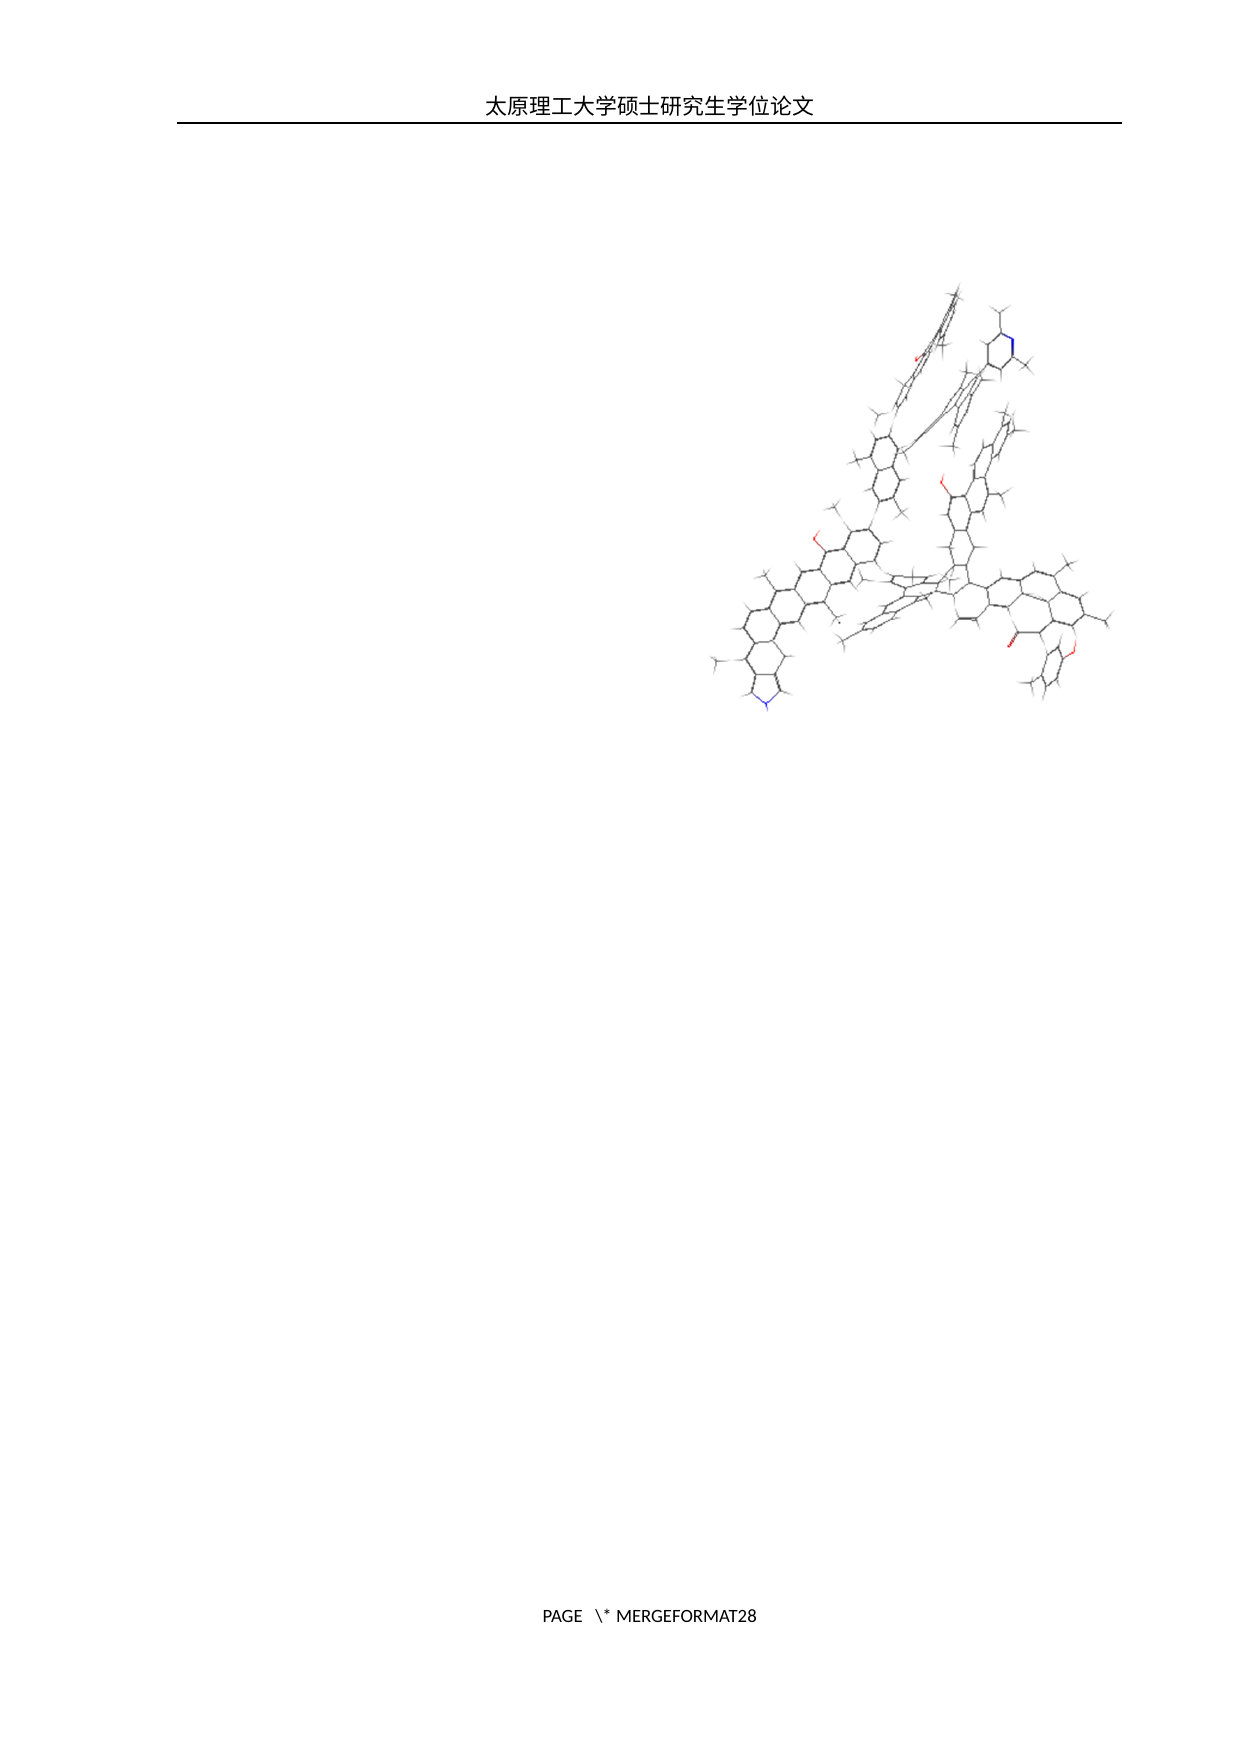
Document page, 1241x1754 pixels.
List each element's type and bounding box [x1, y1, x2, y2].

picture [651, 256, 1181, 752]
